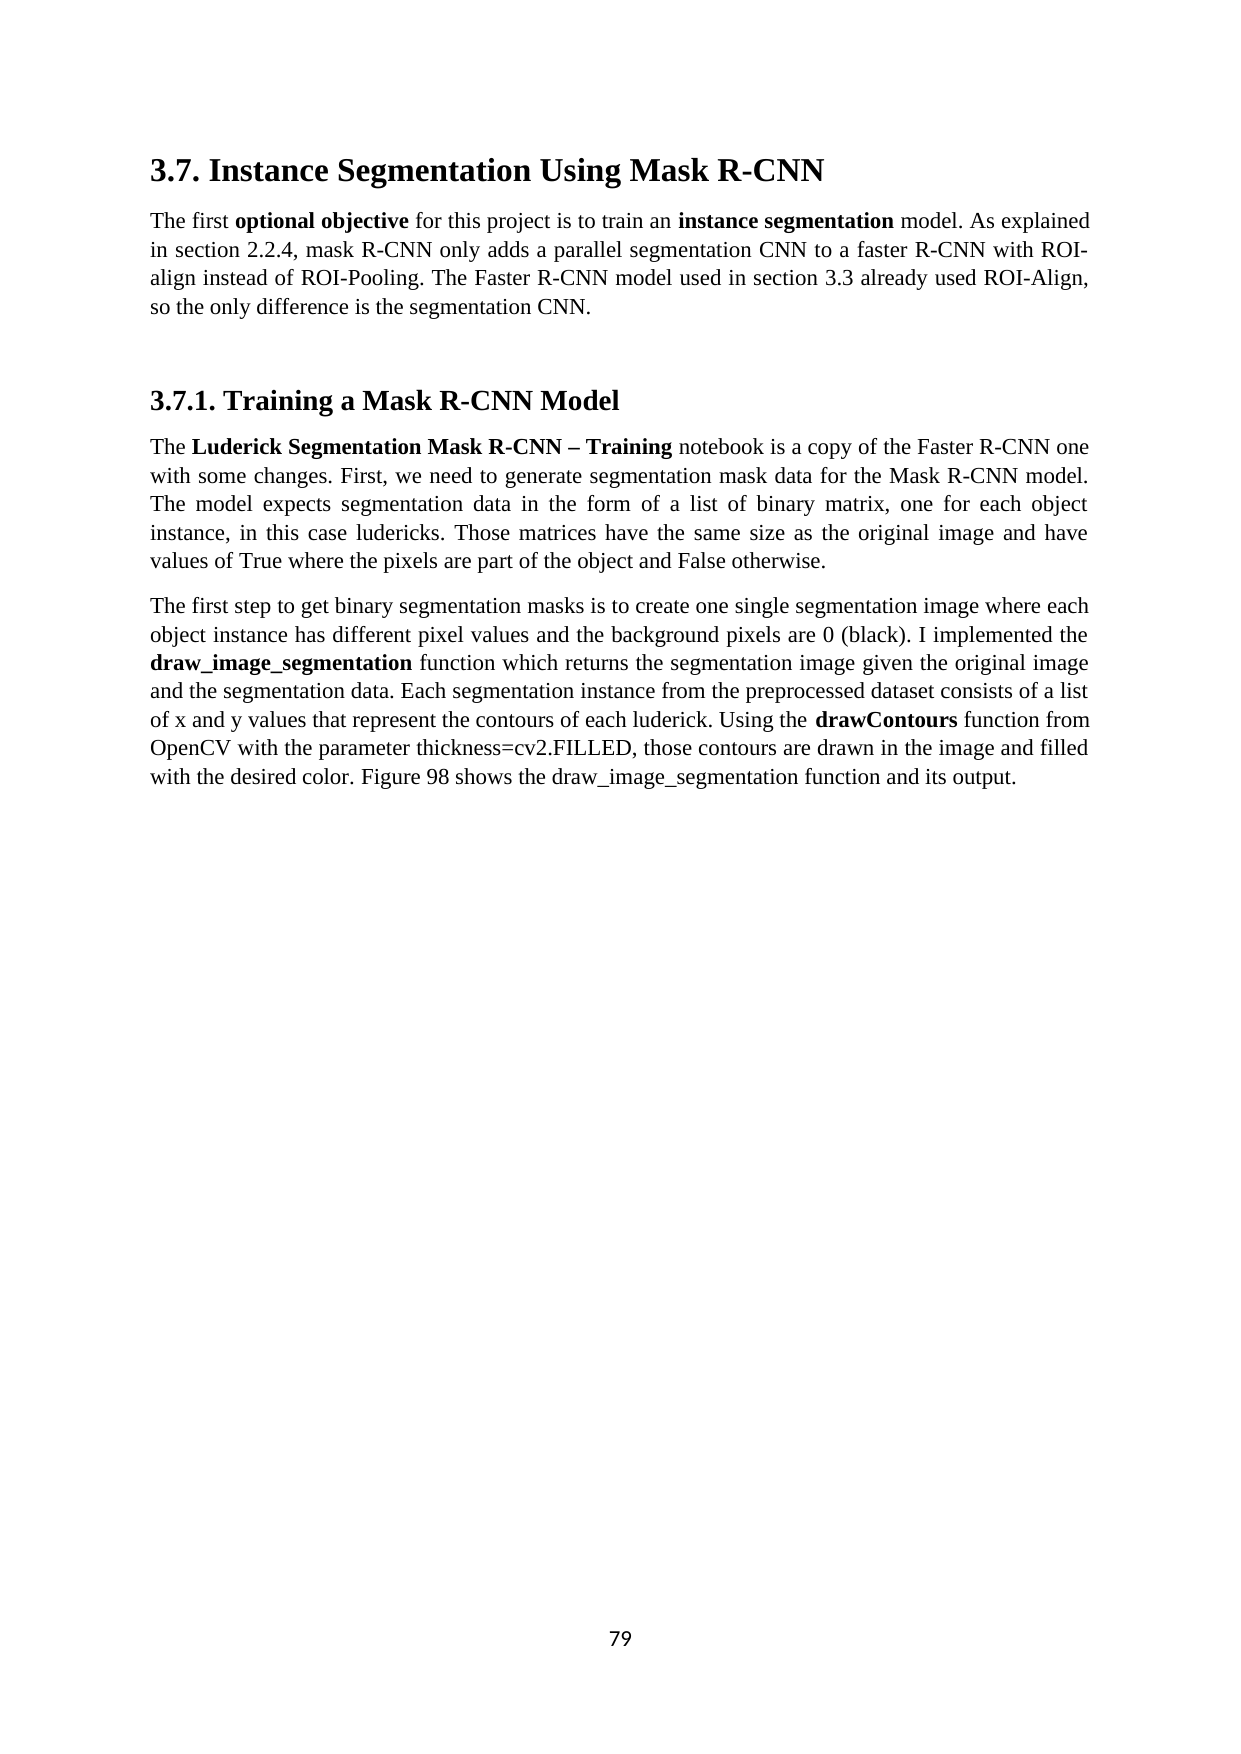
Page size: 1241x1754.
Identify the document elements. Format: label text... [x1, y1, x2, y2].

subtitle 3.7.1. Training a Mask R-CNN Model [150, 383, 1090, 417]
text The first optional objective for this project is to train an instance segmentation model. As explained in section 2.2.4, mask R-CNN only adds a parallel segmentation CNN to a faster R-CNN with ROI-align instead of ROI-Pooling. The Faster R-CNN model used in section 3.3 already used ROI-Align, so the only difference is the segmentation CNN. [150, 207, 1090, 319]
text The Luderick Segmentation Mask R-CNN – Training notebook is a copy of the Faster R-CNN one with some changes. First, we need to generate segmentation mask data for the Mask R-CNN model. The model expects segmentation data in the form of a list of binary matrix, one for each object instance, in this case ludericks. Those matrices have the same size as the original image and have values of True where the pixels are part of the object and False otherwise. [150, 433, 1090, 573]
text The first step to get binary segmentation masks is to create one single segmentation image where each object instance has different pixel values and the background pixels are 0 (black). I implemented the draw_image_segmentation function which returns the segmentation image given the original image and the segmentation data. Each segmentation instance from the preprocessed dataset consists of a list of x and y values that represent the contours of each luderick. Using the drawContours function from OpenCV with the parameter thickness=cv2.FILLED, those contours are drawn in the image and filled with the desired color. Figure 98 shows the draw_image_segmentation function and its output. [150, 592, 1090, 789]
subtitle 3.7. Instance Segmentation Using Mask R-CNN [150, 150, 1090, 188]
